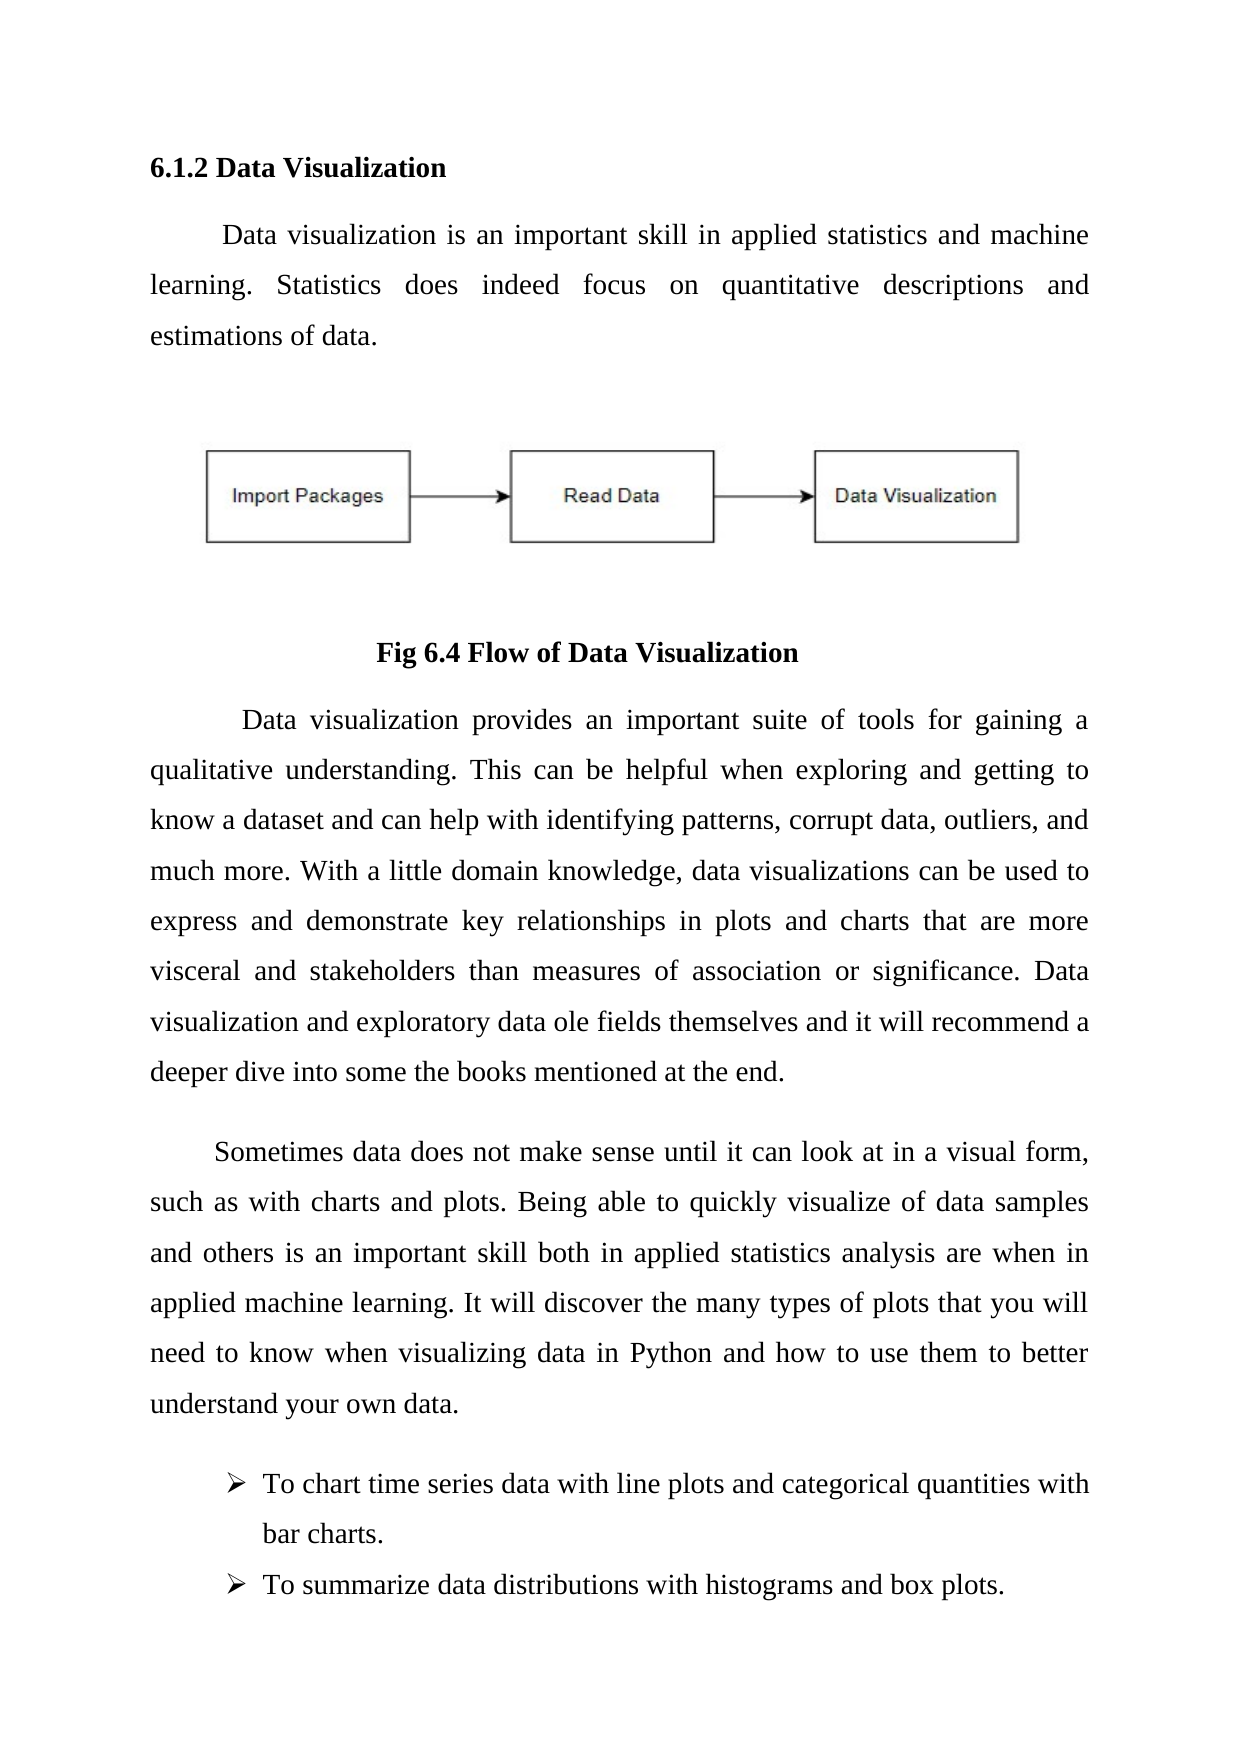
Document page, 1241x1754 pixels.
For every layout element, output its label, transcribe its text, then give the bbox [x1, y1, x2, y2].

text 6.1.2 Data Visualization [150, 150, 1090, 183]
picture [150, 397, 1089, 605]
text Fig 6.4 Flow of Data Visualization [150, 635, 1090, 668]
text Data visualization provides an important suite of tools for gaining a qualitative understanding. This can be helpful when exploring and getting to know a dataset and can help with identifying patterns, corrupt data, outliers, and much more. With a little domain knowledge, data visualizations can be used to express and demonstrate key relationships in plots and charts that are more visceral and stakeholders than measures of association or significance. Data visualization and exploratory data ole fields themselves and it will recommend a deeper dive into some the books mentioned at the end. [150, 702, 1090, 1087]
text Sometimes data does not make sense until it can look at in a visual form, such as with charts and plots. Being able to quickly visualize of data samples and others is an important skill both in applied statistics analysis are when in applied machine learning. It will discover the many types of plots that you will need to know when visualizing data in Python and how to use them to better understand your own data. [150, 1134, 1090, 1419]
list To summarize data distributions with histograms and box plots. [225, 1567, 1090, 1601]
list To chart time series data with line plots and categorical quantities with bar charts. [225, 1466, 1090, 1550]
text Data visualization is an important skill in applied statistics and machine learning. Statistics does indeed focus on quantitative descriptions and estimations of data. [150, 217, 1090, 351]
